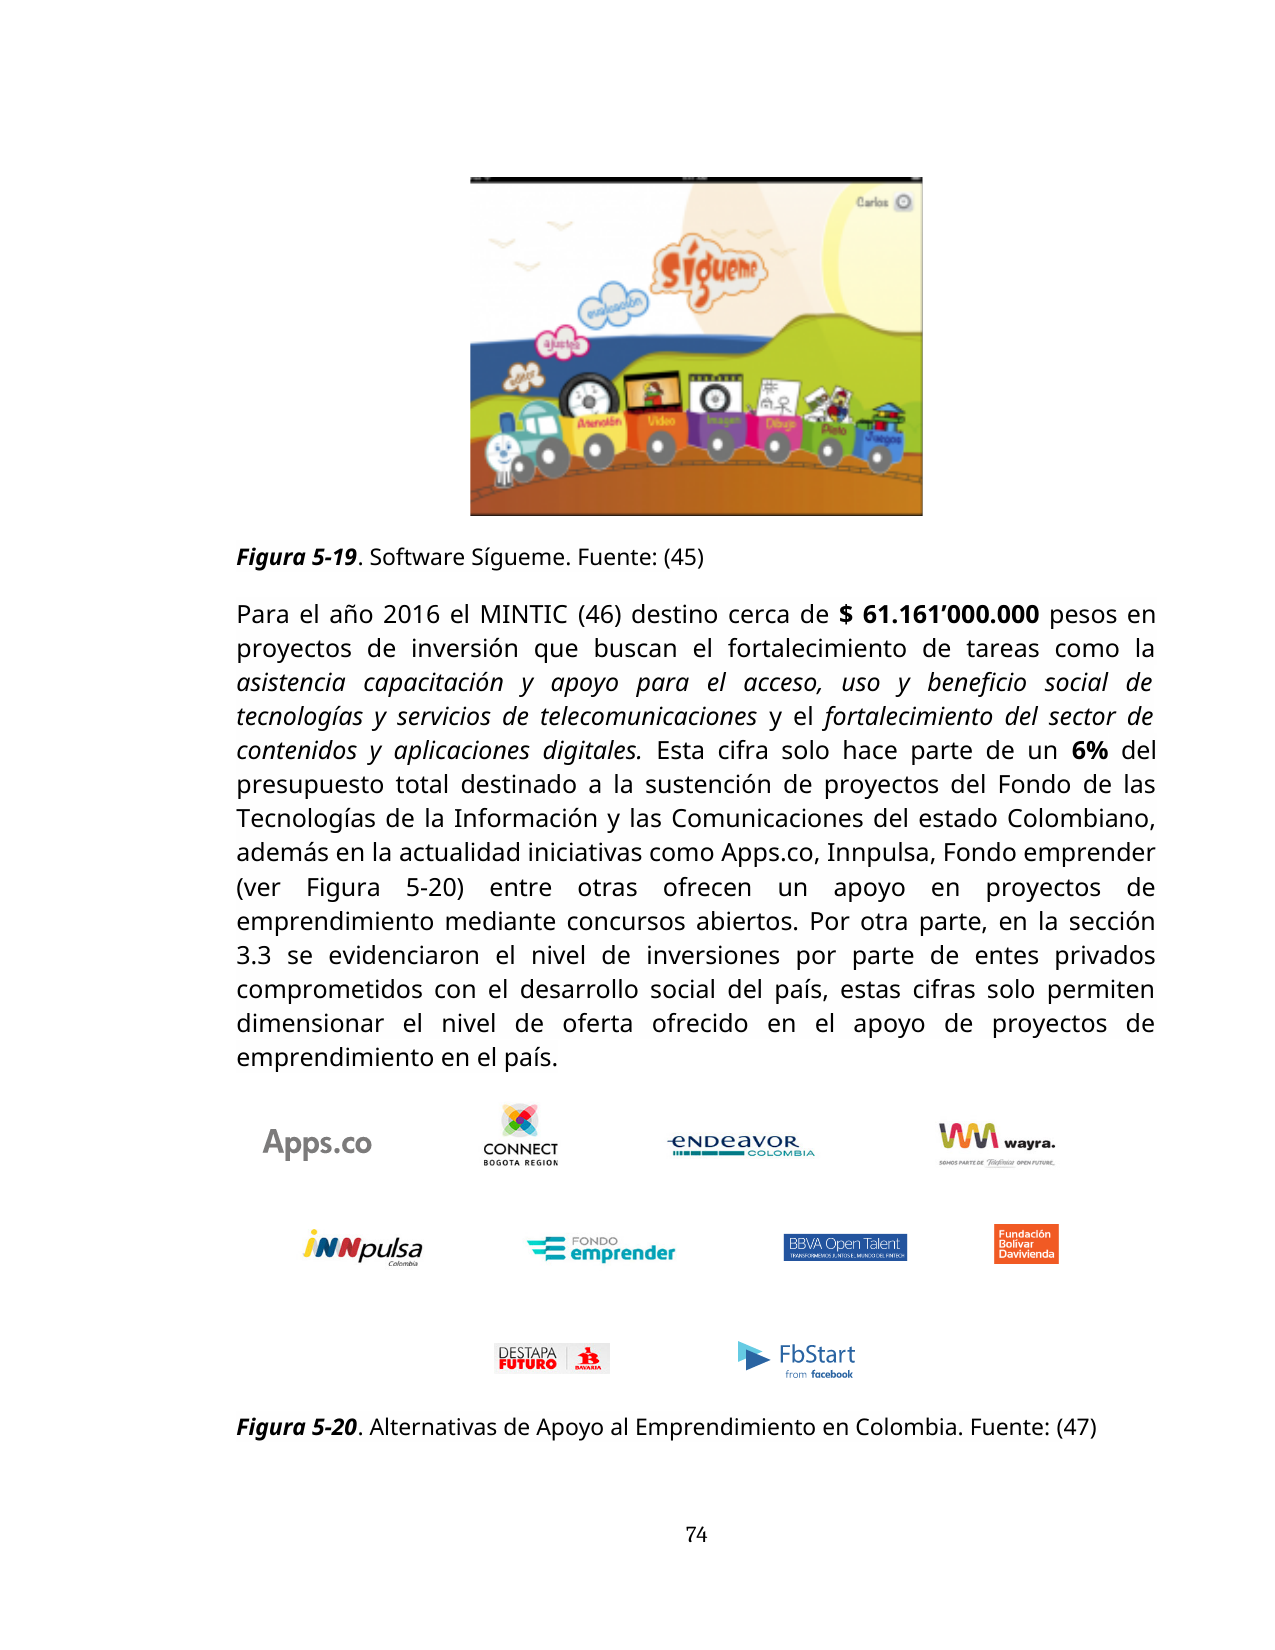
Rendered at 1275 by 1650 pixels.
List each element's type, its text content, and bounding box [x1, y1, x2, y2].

picture [236, 1100, 1128, 1386]
text Figura 5-19. Software Sígueme. Fuente: [671, 540, 1157, 572]
picture [470, 177, 923, 516]
